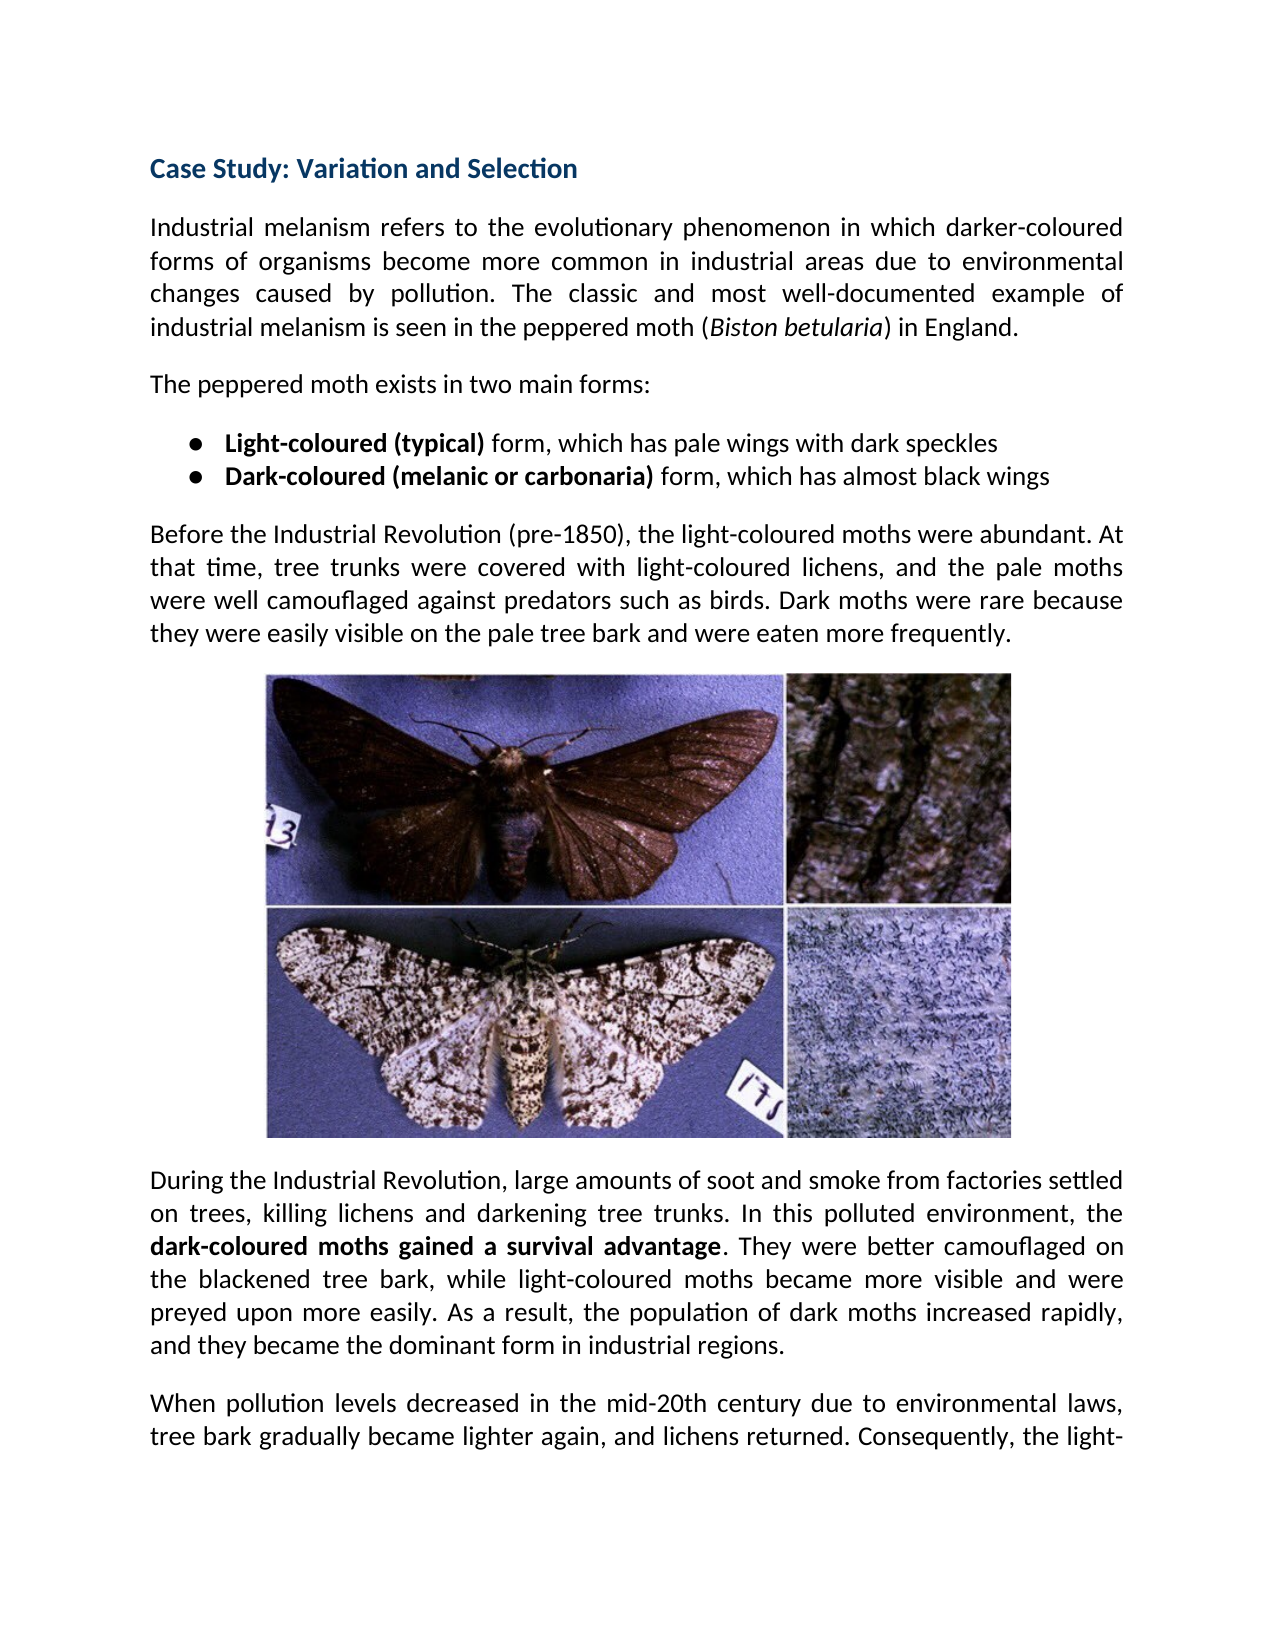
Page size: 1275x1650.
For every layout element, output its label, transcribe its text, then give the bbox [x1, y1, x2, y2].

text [150, 1386, 1125, 1452]
text Before the Industrial Revolution (pre-1850), the light-coloured moths were abundant. At that time, tree trunks were covered with light-coloured lichens, and the pale moths were well camouflaged against predators such as birds. Dark moths were rare because they were easily visible on the pale tree bark and were eaten more frequently. [150, 517, 1125, 649]
picture [263, 673, 1012, 1138]
text The peppered moth exists in two main forms: [150, 368, 1125, 401]
text During the Industrial Revolution, large amounts of soot and smoke from factories settled on trees, killing lichens and darkening tree trunks. In this polluted environment, the dark-coloured moths gained a survival advantage. They were better camouflaged on the blackened tree bark, while light-coloured moths became more visible and were preyed upon more easily. As a result, the population of dark moths increased rapidly, and they became the dominant form in industrial regions. [150, 1163, 1125, 1361]
subtitle Case Study: Variation and Selection [150, 150, 1125, 186]
list Light-coloured (typical) form, which has pale wings with dark speckles [187, 426, 1125, 459]
text Industrial melanism refers to the evolutionary phenomenon in which darker-coloured forms of organisms become more common in industrial areas due to environmental changes caused by pollution. The classic and most well-documented example of industrial melanism is seen in the peppered moth (Biston betularia) in England. [150, 211, 1125, 343]
list Dark-coloured (melanic or carbonaria) form, which has almost black wings [187, 459, 1125, 492]
